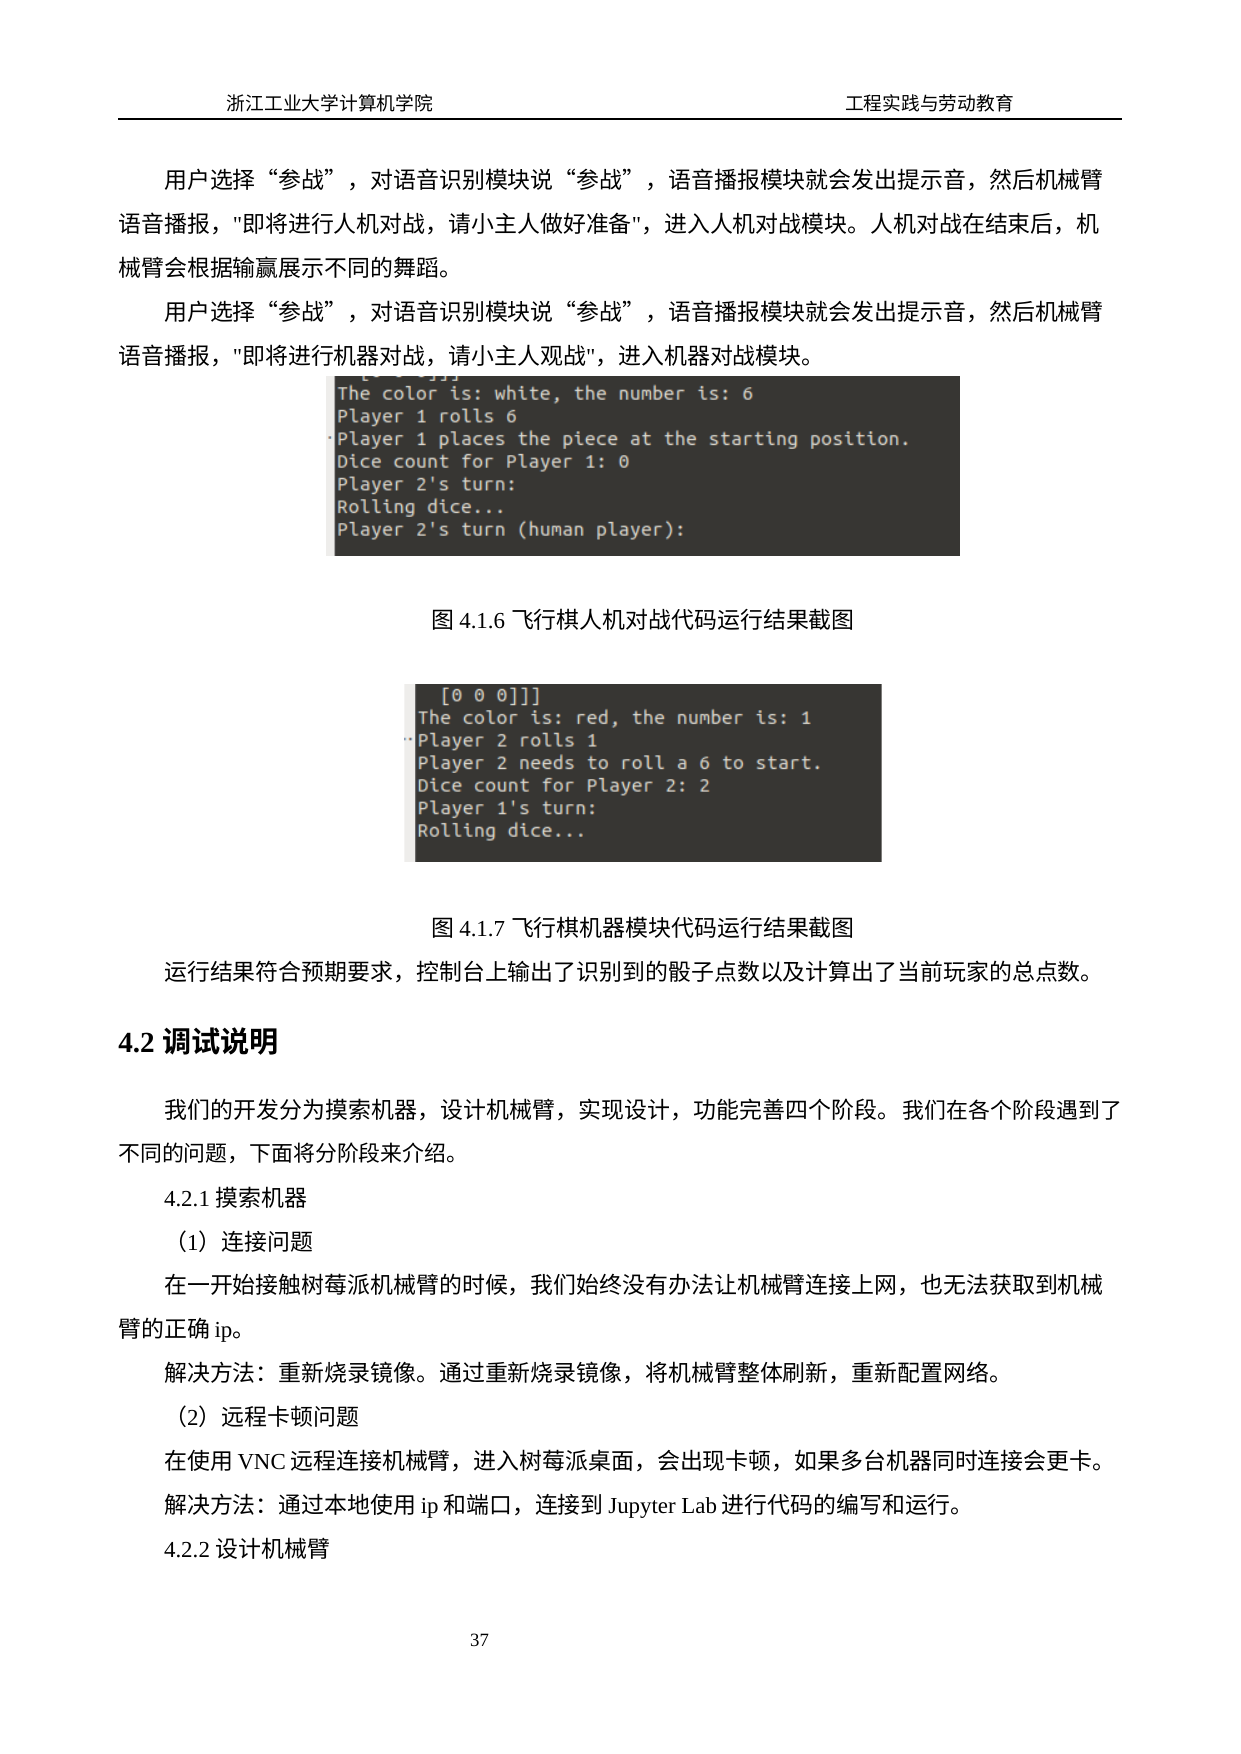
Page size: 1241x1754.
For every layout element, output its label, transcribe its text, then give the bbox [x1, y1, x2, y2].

text （1）连接问题 [118, 1218, 1122, 1262]
text 图4.1.7 飞行棋机器模块代码运行结果截图 [118, 904, 1122, 948]
picture [326, 376, 960, 556]
text 用户选择“参战”，对语音识别模块说“参战”，语音播报模块就会发出提示音，然后机械臂语音播报，"即将进行机器对战，请小主人观战"，进入机器对战模块。 [118, 289, 1122, 377]
subtitle 4.2 调试说明 [118, 1017, 1122, 1061]
list 4.2.2 设计机械臂 [118, 1526, 1122, 1570]
text 在一开始接触树莓派机械臂的时候，我们始终没有办法让机械臂连接上网，也无法获取到机械臂的正确ip。 [118, 1262, 1122, 1350]
list 远程卡顿问题 [118, 1394, 1122, 1438]
text 图4.1.6 飞行棋人机对战代码运行结果截图 [118, 597, 1122, 641]
text 我们的开发分为摸索机器，设计机械臂，实现设计，功能完善四个阶段。我们在各个阶段遇到了不同的问题，下面将分阶段来介绍。 [118, 1086, 1122, 1174]
text 4.2.1 摸索机器 [118, 1174, 1122, 1218]
text 解决方法：重新烧录镜像。通过重新烧录镜像，将机械臂整体刷新，重新配置网络。 [118, 1350, 1122, 1394]
list 在使用VNC远程连接机械臂，进入树莓派桌面，会出现卡顿，如果多台机器同时连接会更卡。 [118, 1438, 1122, 1482]
text 用户选择“参战”，对语音识别模块说“参战”，语音播报模块就会发出提示音，然后机械臂语音播报，"即将进行人机对战，请小主人做好准备"，进入人机对战模块。人机对战在结束后，机械臂会根据输赢展示不同的舞蹈。 [118, 157, 1122, 289]
list 解决方法：通过本地使用ip和端口，连接到Jupyter Lab进行代码的编写和运行。 [118, 1482, 1122, 1526]
picture [404, 684, 882, 862]
text 运行结果符合预期要求，控制台上输出了识别到的骰子点数以及计算出了当前玩家的总点数。 [118, 948, 1122, 992]
